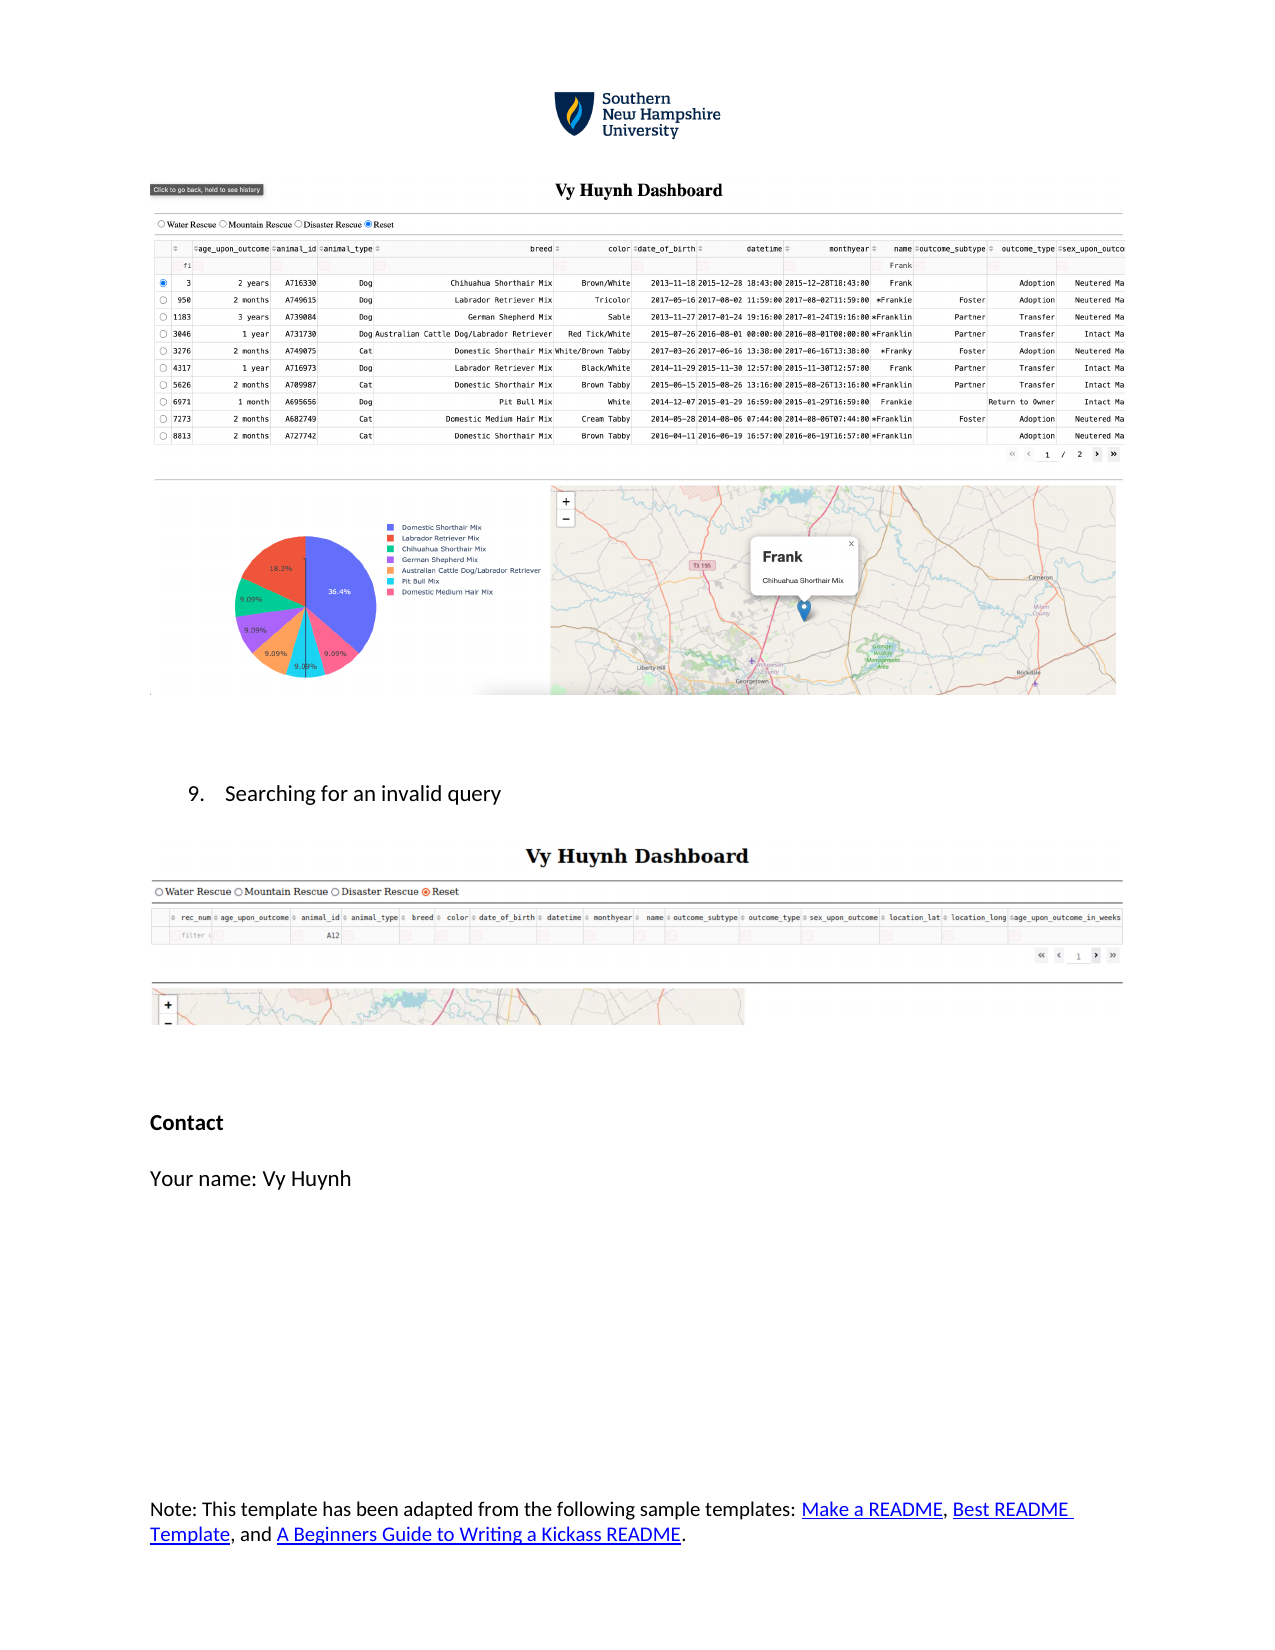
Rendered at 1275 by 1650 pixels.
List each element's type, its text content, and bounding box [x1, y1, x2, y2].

picture [150, 835, 1125, 1025]
list Searching for an invalid query [187, 779, 1125, 807]
picture [546, 75, 729, 154]
subtitle Contact [150, 1108, 1125, 1137]
text Your name: Vy Huynh [150, 1164, 1125, 1193]
picture [150, 173, 1125, 695]
